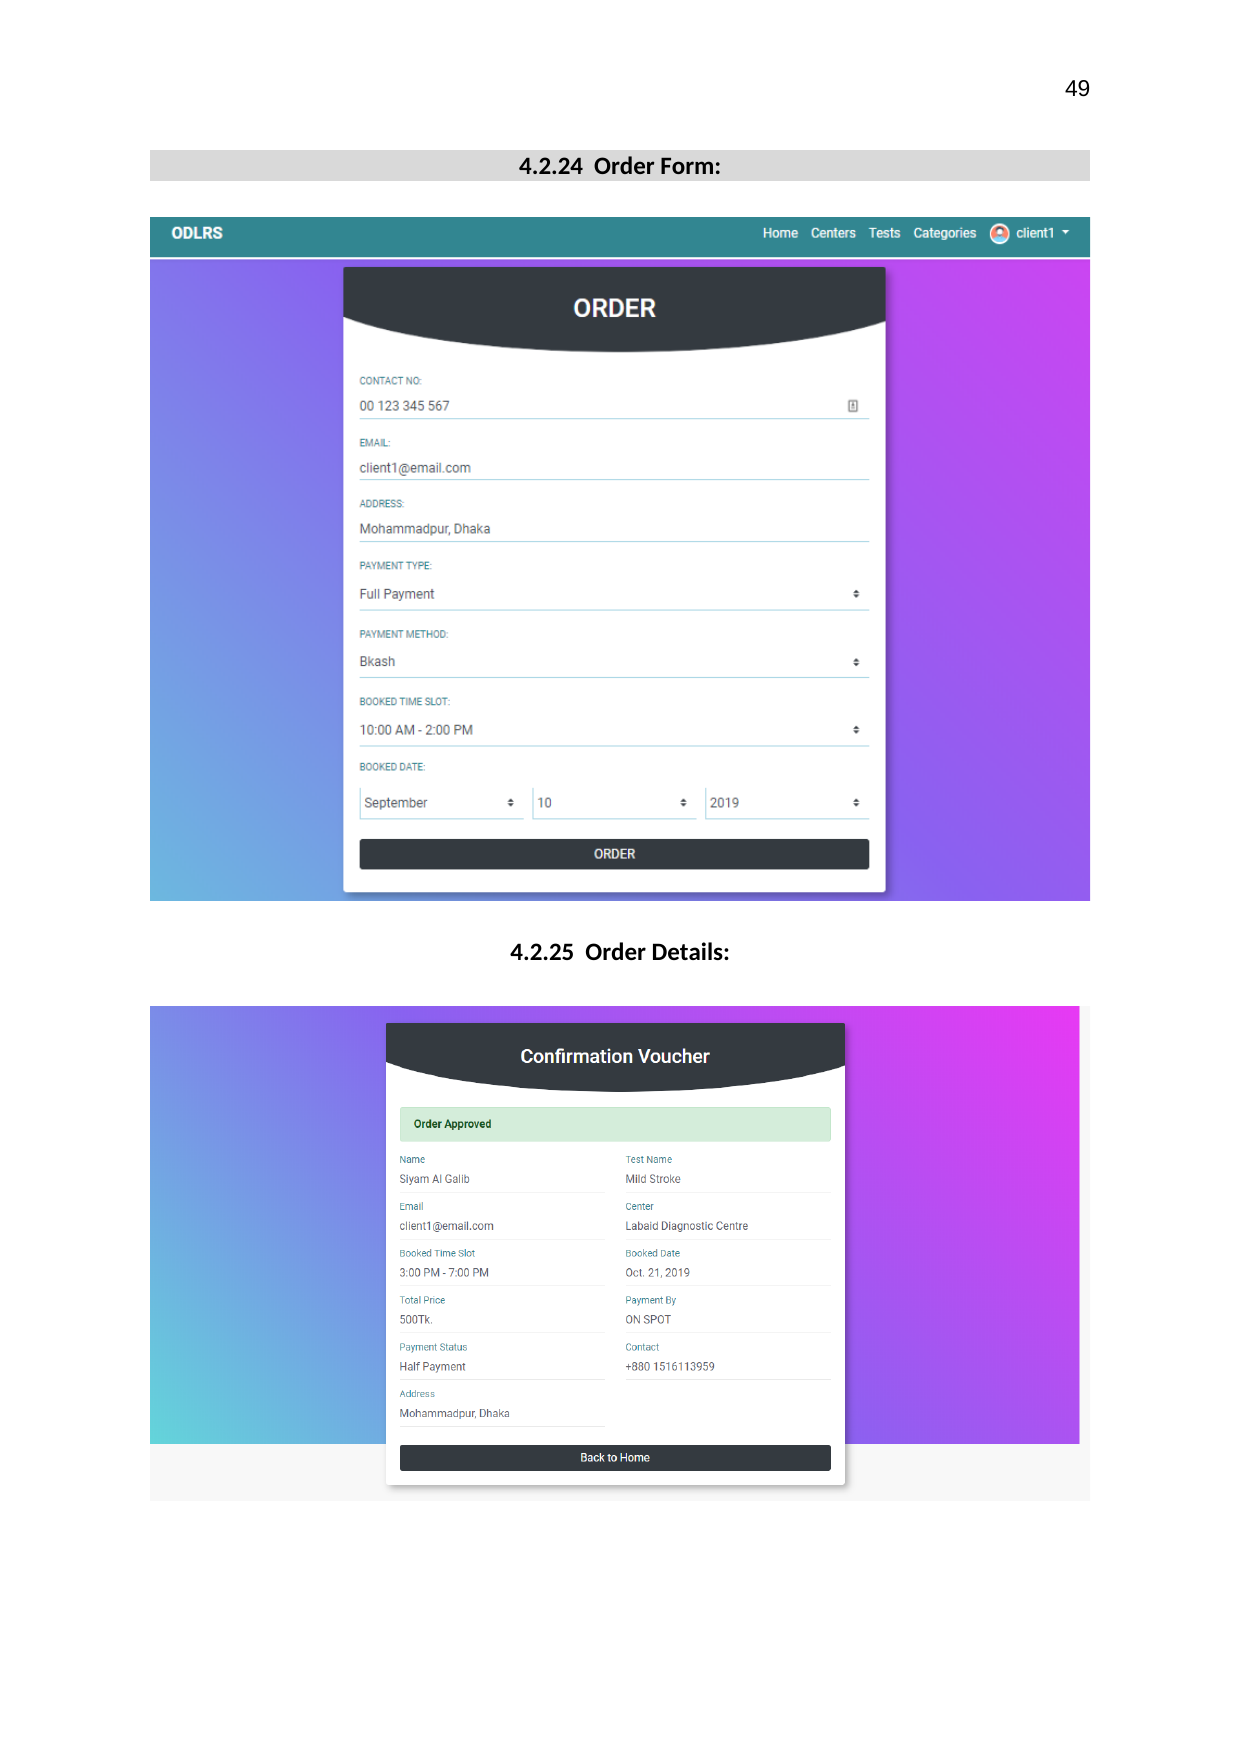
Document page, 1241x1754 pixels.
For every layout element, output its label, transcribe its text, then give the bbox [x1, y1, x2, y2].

picture [150, 217, 1091, 901]
list Order Form: [150, 150, 1090, 181]
list Order Details: [150, 936, 1090, 967]
picture [150, 1006, 1091, 1501]
